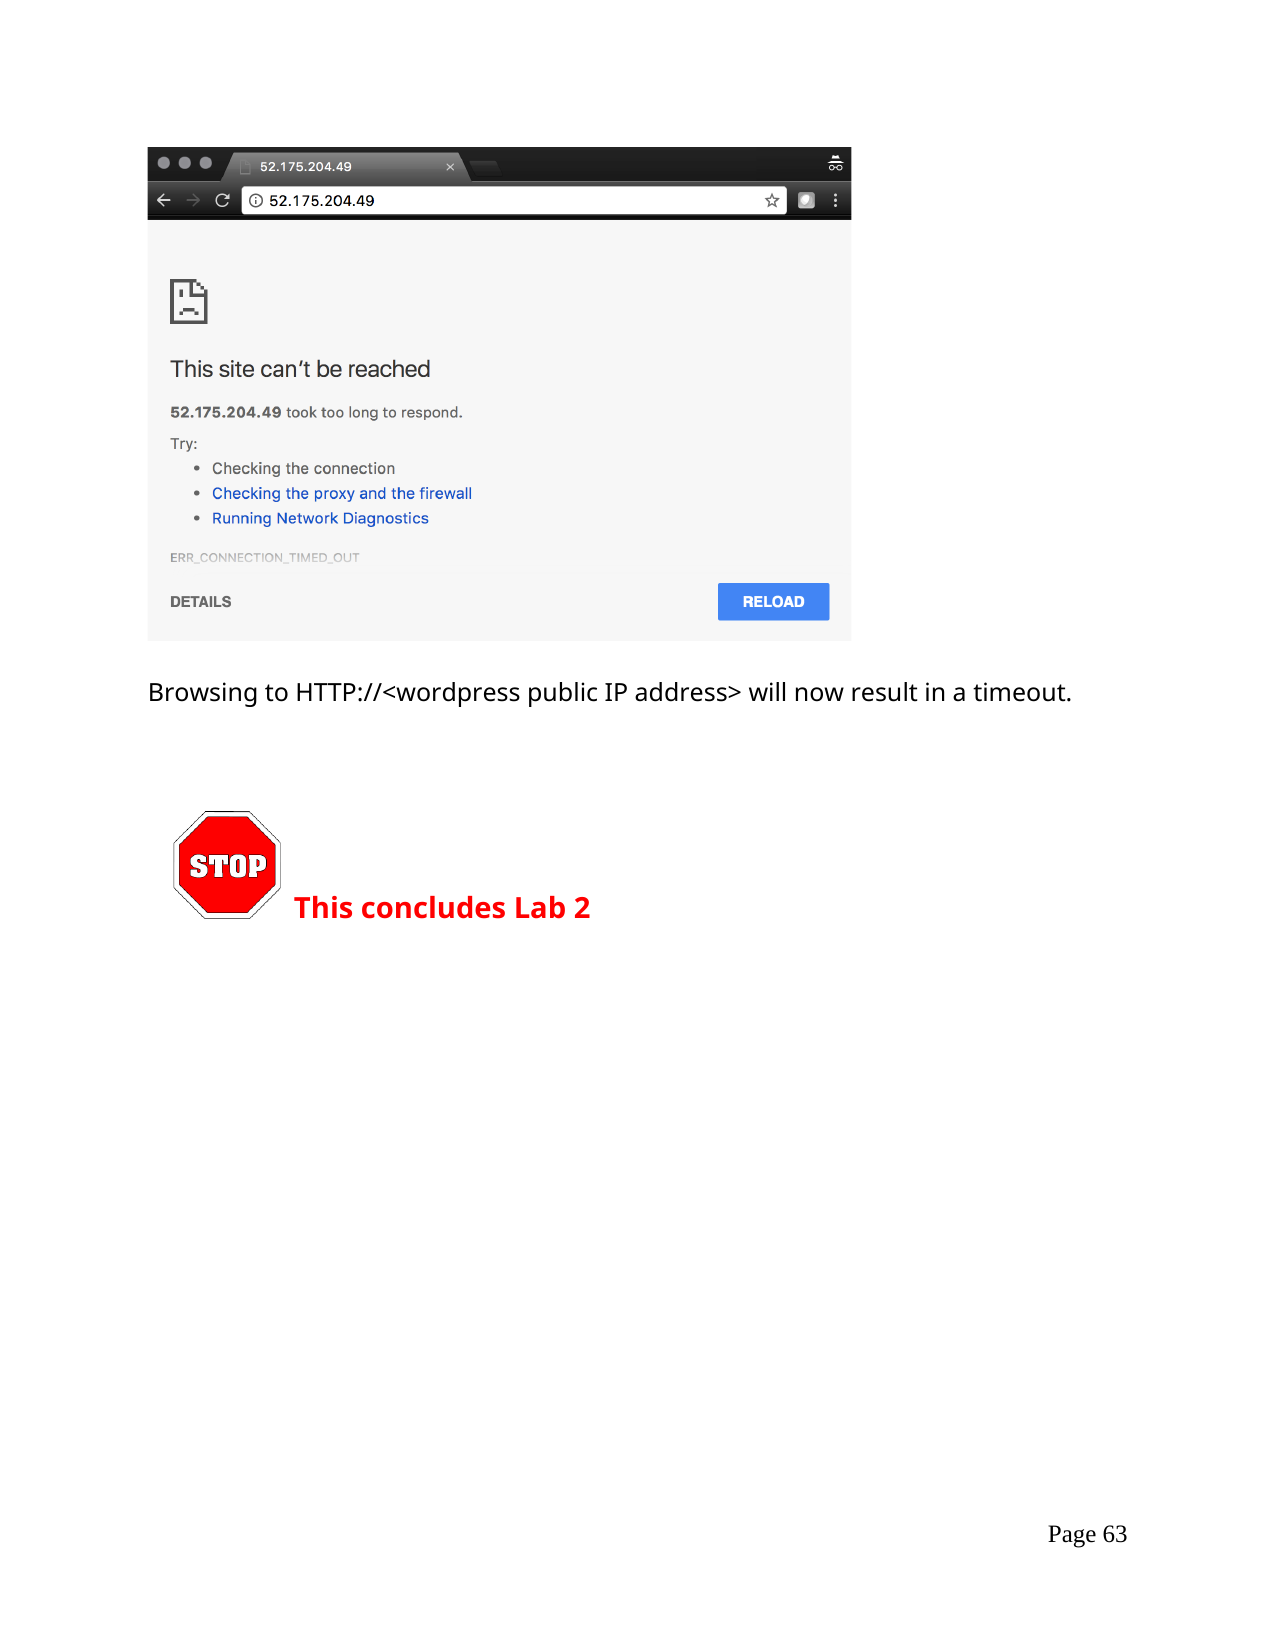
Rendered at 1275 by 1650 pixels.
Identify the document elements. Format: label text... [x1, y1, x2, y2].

text Browsing to HTTP://<wordpress public IP address> will now result in a timeout. [148, 675, 1127, 709]
picture [173, 811, 281, 919]
picture [147, 147, 852, 641]
text This concludes Lab 2 [148, 811, 1127, 927]
